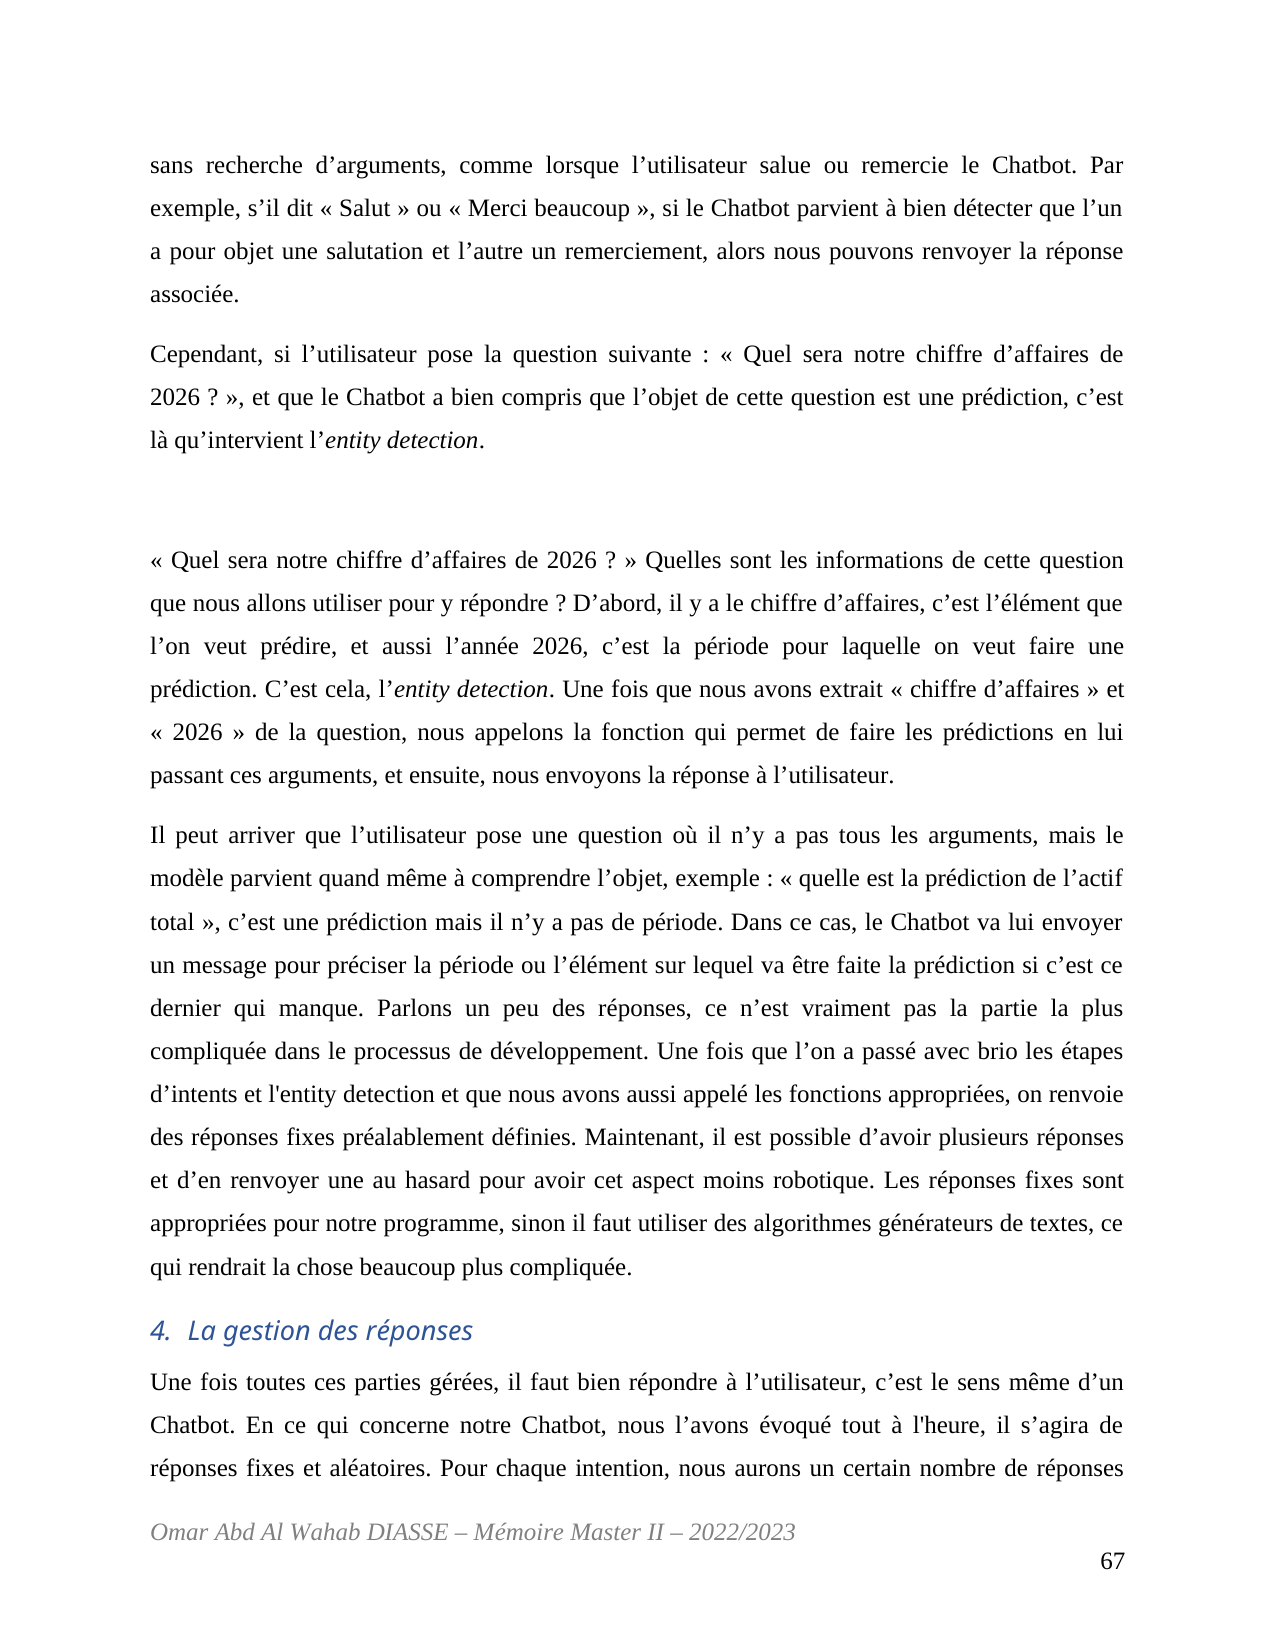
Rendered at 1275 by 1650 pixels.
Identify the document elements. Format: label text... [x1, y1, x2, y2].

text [150, 1367, 1125, 1482]
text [150, 150, 1125, 308]
text Cependant, si l’utilisateur pose la question suivante : « Quel sera notre chiffre d’affaires de 2026 ? », et que le Chatbot a bien compris que l’objet de cette question est une prédiction, c’est là qu’intervient l’entity detection. [150, 339, 1125, 454]
text Il peut arriver que l’utilisateur pose une question où il n’y a pas tous les arguments, mais le modèle parvient quand même à comprendre l’objet, exemple : « quelle est la prédiction de l’actif total », c’est une prédiction mais il n’y a pas de période. Dans ce cas, le Chatbot va lui envoyer un message pour préciser la période ou l’élément sur lequel va être faite la prédiction si c’est ce dernier qui manque. Parlons un peu des réponses, ce n’est vraiment pas la partie la plus compliquée dans le processus de développement. Une fois que l’on a passé avec brio les étapes d’intents et l'entity detection et que nous avons aussi appelé les fonctions appropriées, on renvoie des réponses fixes préalablement définies. Maintenant, il est possible d’avoir plusieurs réponses et d’en renvoyer une au hasard pour avoir cet aspect moins robotique. Les réponses fixes sont appropriées pour notre programme, sinon il faut utiliser des algorithmes générateurs de textes, ce qui rendrait la chose beaucoup plus compliquée. [150, 820, 1125, 1280]
subtitle La gestion des réponses [150, 1311, 1125, 1348]
text « Quel sera notre chiffre d’affaires de 2026 ? » Quelles sont les informations de cette question que nous allons utiliser pour y répondre ? D’abord, il y a le chiffre d’affaires, c’est l’élément que l’on veut prédire, et aussi l’année 2026, c’est la période pour laquelle on veut faire une prédiction. C’est cela, l’entity detection. Une fois que nous avons extrait « chiffre d’affaires » et « 2026 » de la question, nous appelons la fonction qui permet de faire les prédictions en lui passant ces arguments, et ensuite, nous envoyons la réponse à l’utilisateur. [150, 545, 1125, 789]
